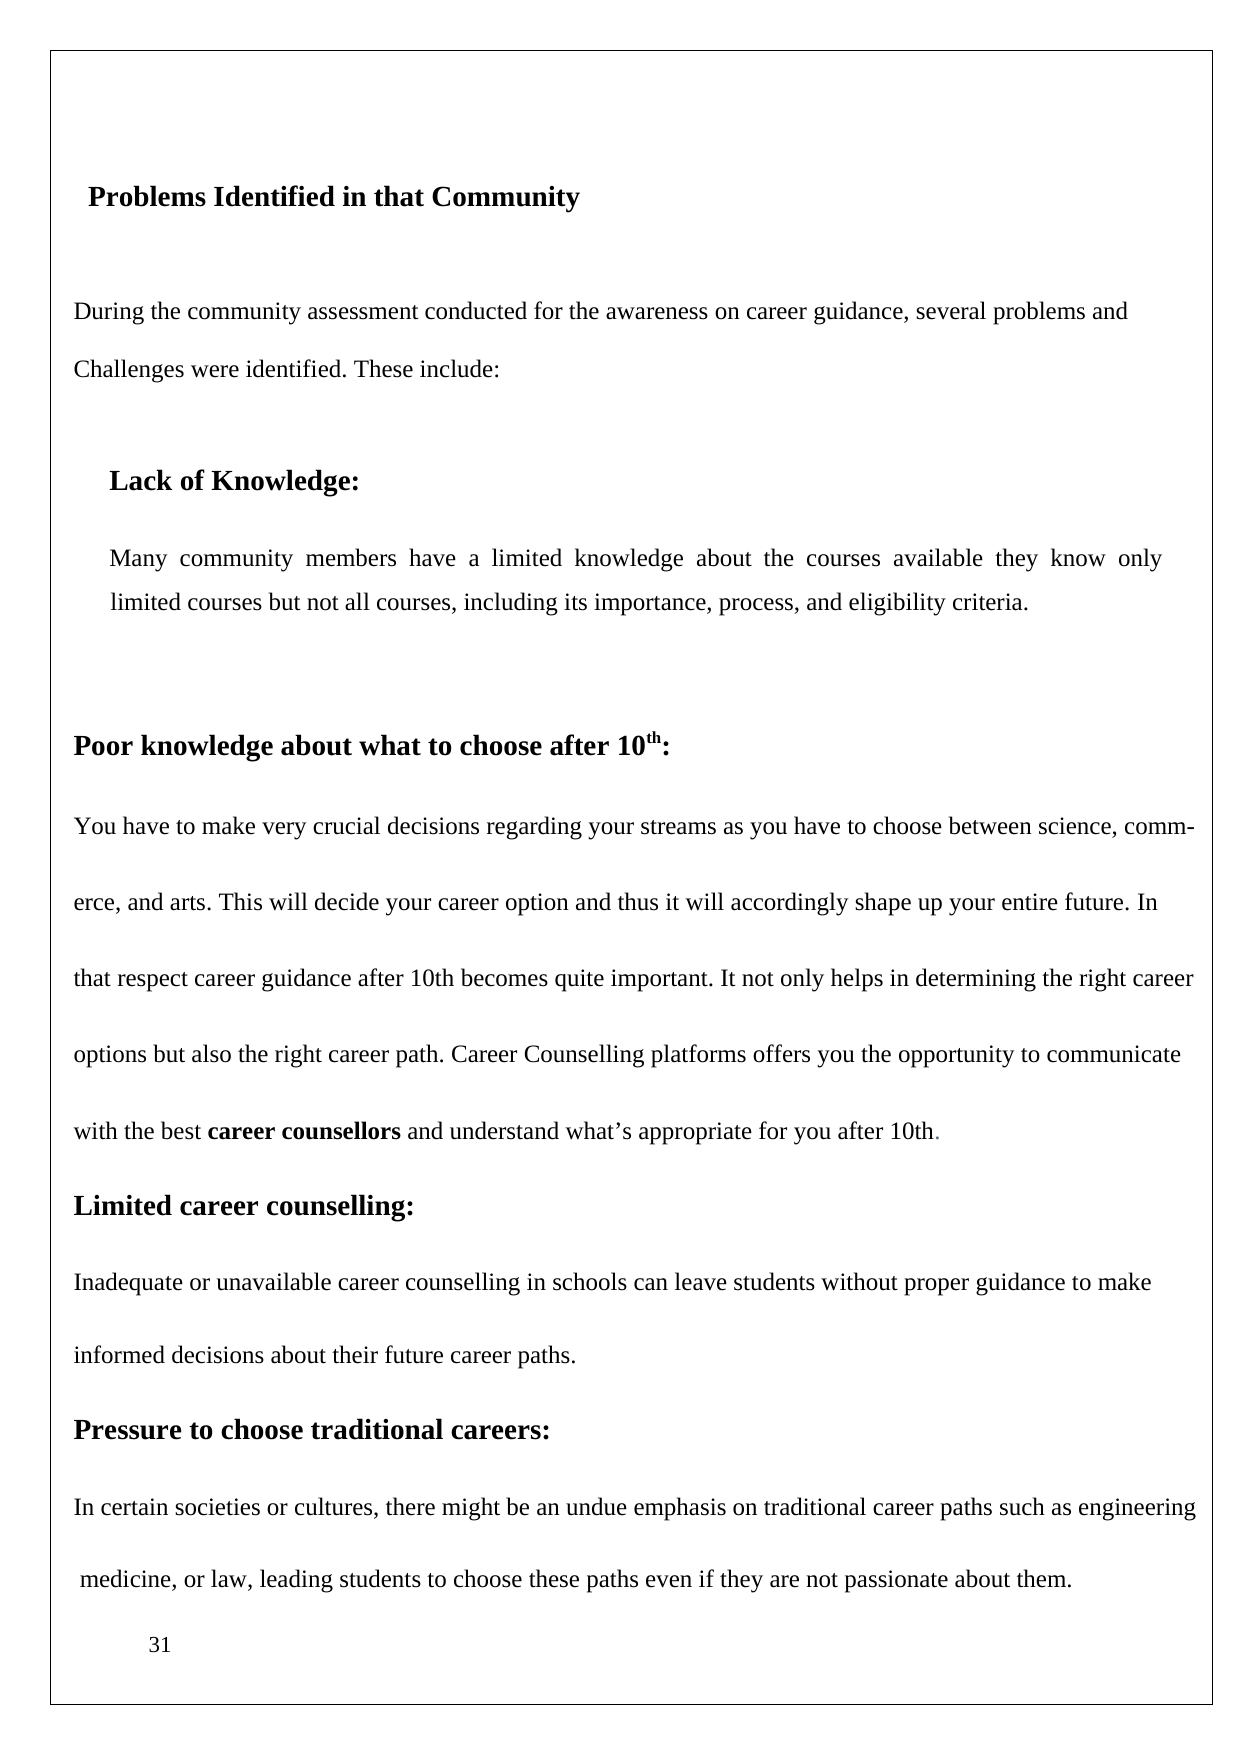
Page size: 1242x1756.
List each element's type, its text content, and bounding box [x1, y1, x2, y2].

text informed decisions about their future career paths. [73, 1340, 1212, 1368]
text Lack of Knowledge: [109, 463, 1104, 497]
text options but also the right career path. Career Counselling platforms offers you the opportunity to communicate [73, 1039, 1212, 1068]
text You have to make very crucial decisions regarding your streams as you have to choose between science, comm- [73, 811, 1212, 840]
text Pressure to choose traditional careers: [73, 1412, 1212, 1446]
text that respect career guidance after 10th becomes quite important. It not only helps in determining the right career [73, 963, 1212, 992]
text Challenges were identified. These include: [73, 354, 1212, 383]
text with the best career counsellors and understand what’s appropriate for you after 10th. [73, 1116, 1212, 1144]
text During the community assessment conducted for the awareness on career guidance, several problems and [73, 296, 1212, 324]
text erce, and arts. This will decide your career option and thus it will accordingly shape up your entire future. In [73, 887, 1212, 916]
text Many community members have a limited knowledge about the courses available they know only limited courses but not all courses, including its importance, process, and eligibility criteria. [109, 543, 1163, 615]
text Limited career counselling: [73, 1188, 1212, 1222]
text Poor knowledge about what to choose after 10th: [73, 728, 1212, 761]
subtitle Problems Identified in that Community [73, 179, 1212, 213]
text medicine, or law, leading students to choose these paths even if they are not passionate about them. [73, 1564, 1212, 1593]
text Inadequate or unavailable career counselling in schools can leave students without proper guidance to make [73, 1267, 1212, 1296]
text In certain societies or cultures, there might be an undue emphasis on traditional career paths such as engineering [73, 1492, 1212, 1520]
